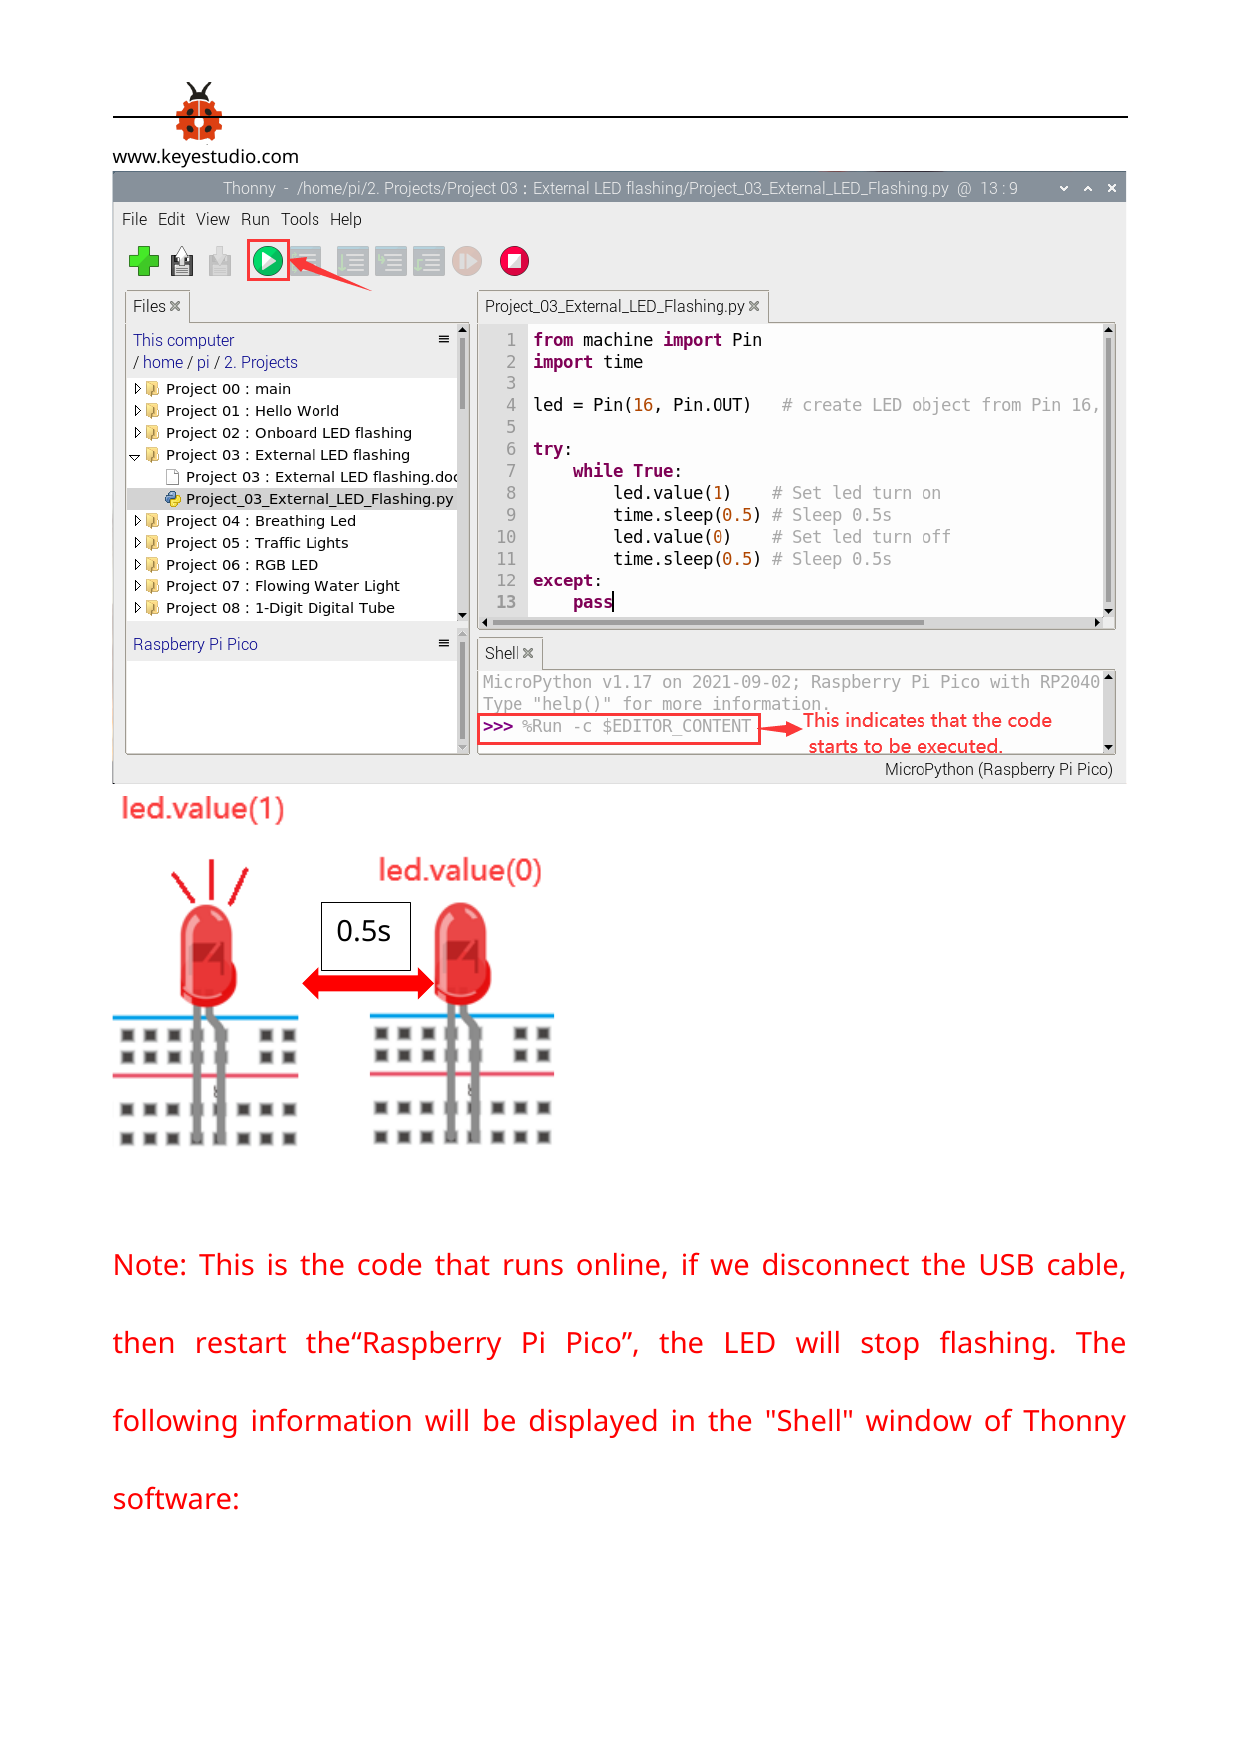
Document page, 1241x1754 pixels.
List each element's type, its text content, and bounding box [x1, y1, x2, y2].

text Note: This is the code that runs online, if we disconnect the USB cable, then restart the“Raspberry Pi Pico”, the LED will stop flashing. The following information will be displayed in the "Shell" window of Thonny software: [112, 1232, 1128, 1531]
picture [112, 796, 299, 1148]
picture [164, 82, 241, 116]
picture [112, 171, 1127, 784]
picture [164, 118, 241, 145]
picture [369, 841, 555, 1148]
